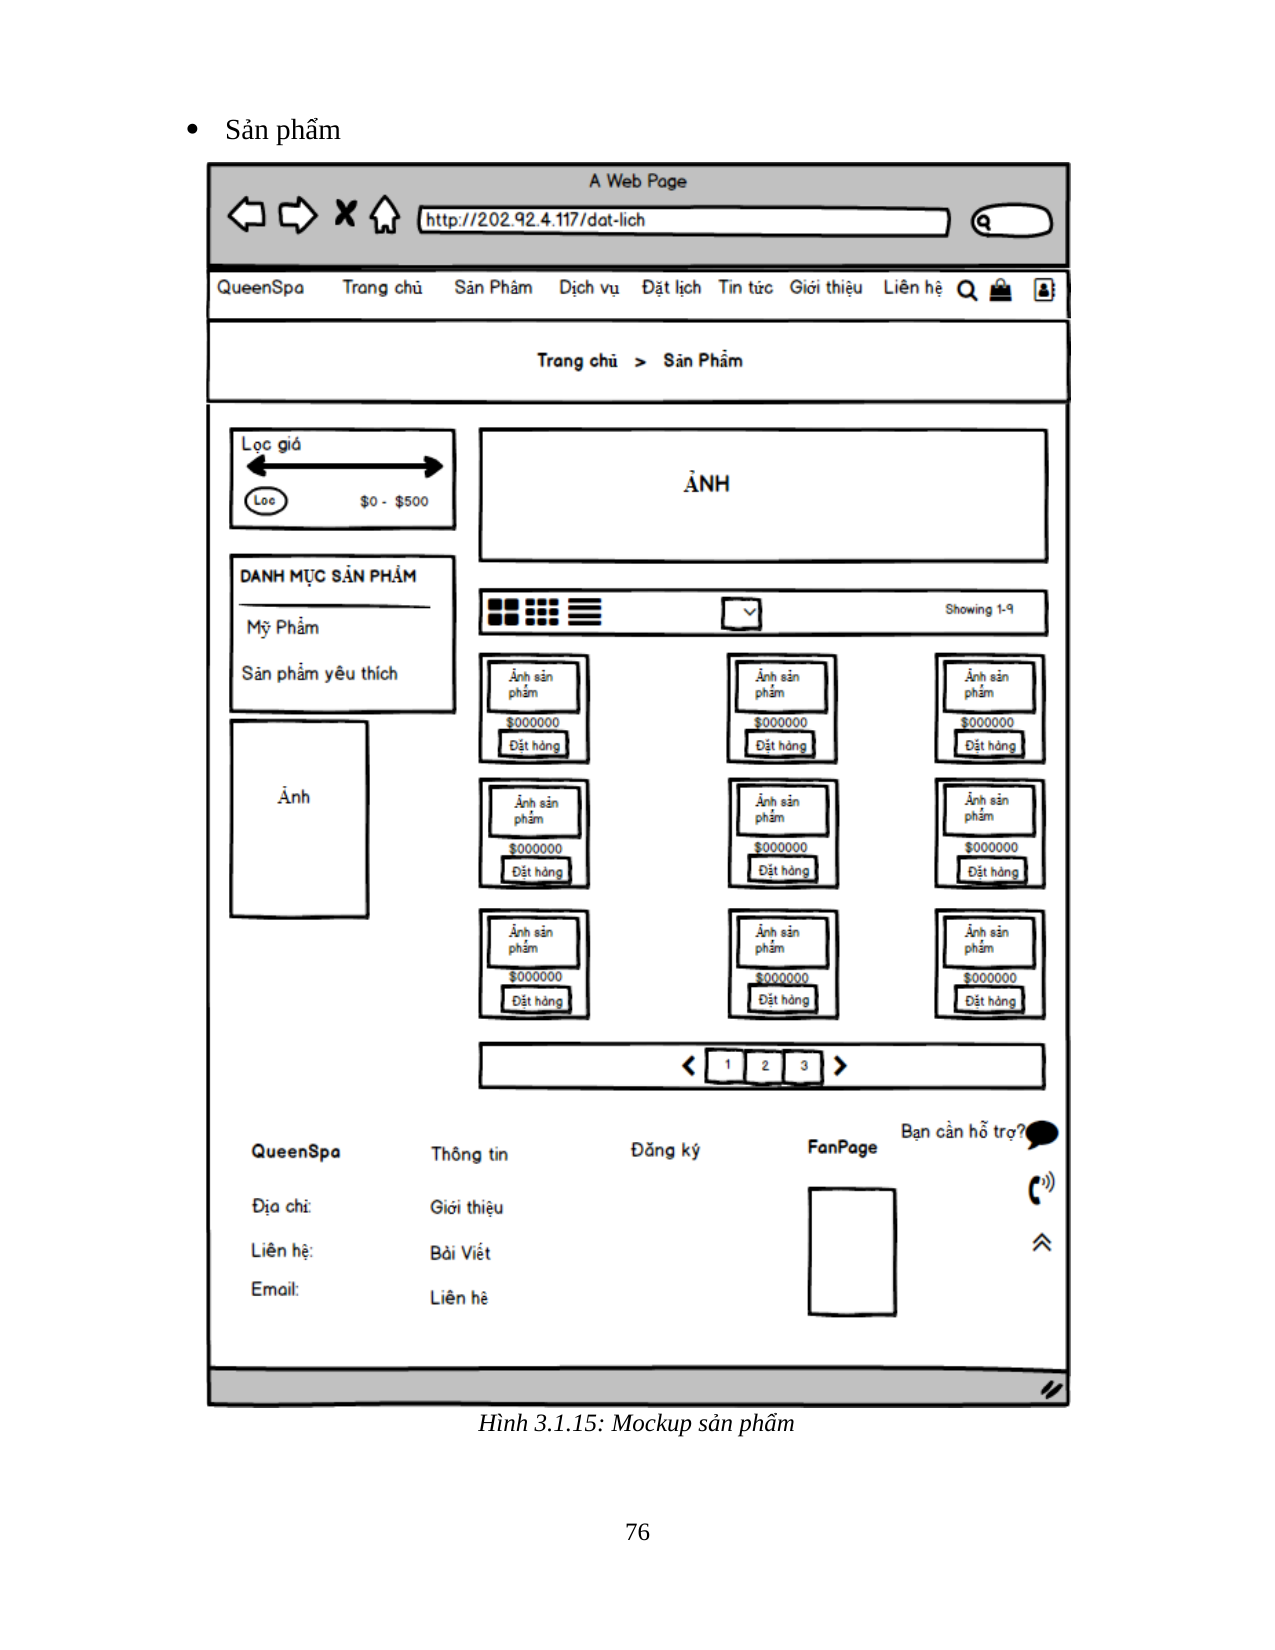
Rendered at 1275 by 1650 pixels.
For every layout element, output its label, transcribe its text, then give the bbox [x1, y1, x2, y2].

picture [206, 162, 1071, 1408]
text Hình 3.1.15: Mockup sản phẩm [150, 1408, 1125, 1437]
subtitle Sản phẩm [187, 112, 1125, 146]
